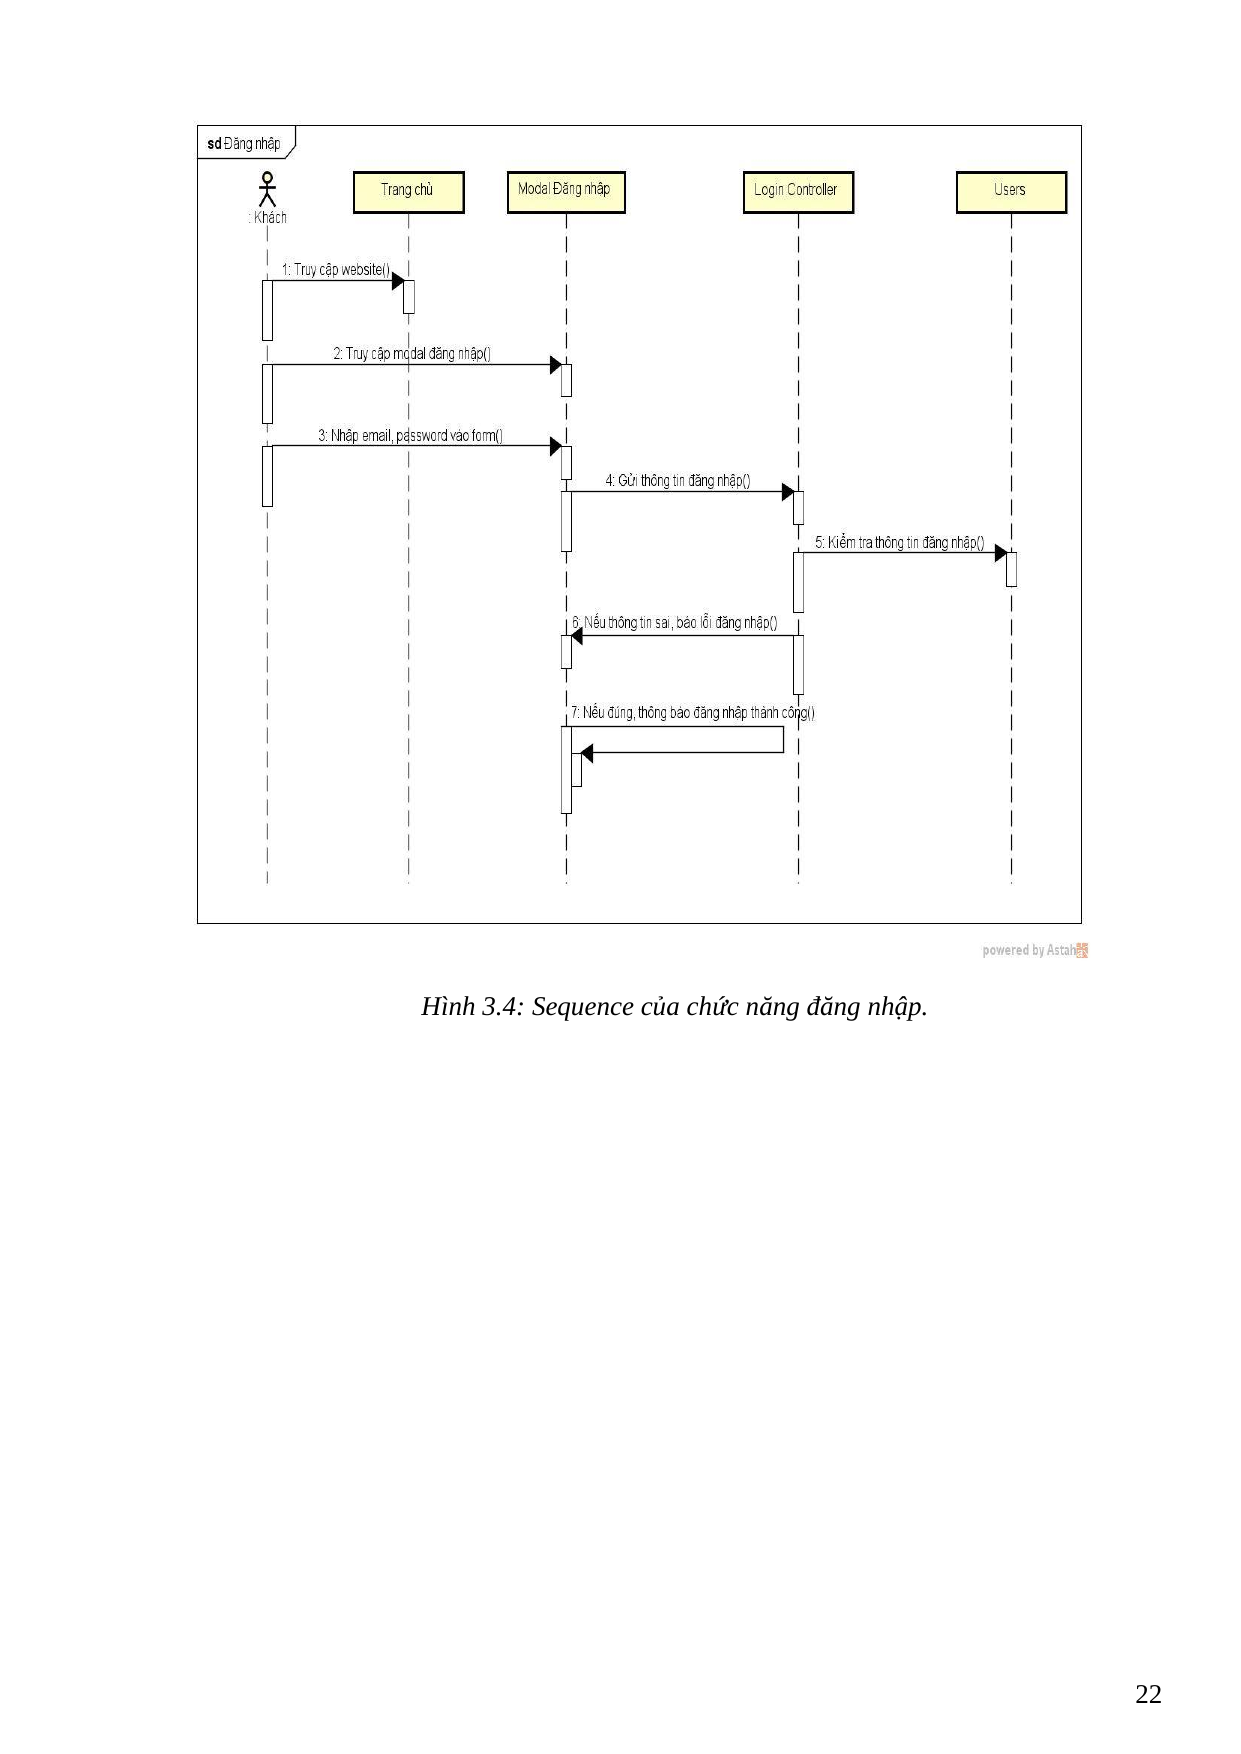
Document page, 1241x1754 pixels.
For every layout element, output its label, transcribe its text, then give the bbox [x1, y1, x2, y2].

text Hình 3.4: Sequence của chức năng đăng nhập. [187, 989, 1162, 1021]
picture [187, 112, 1091, 962]
